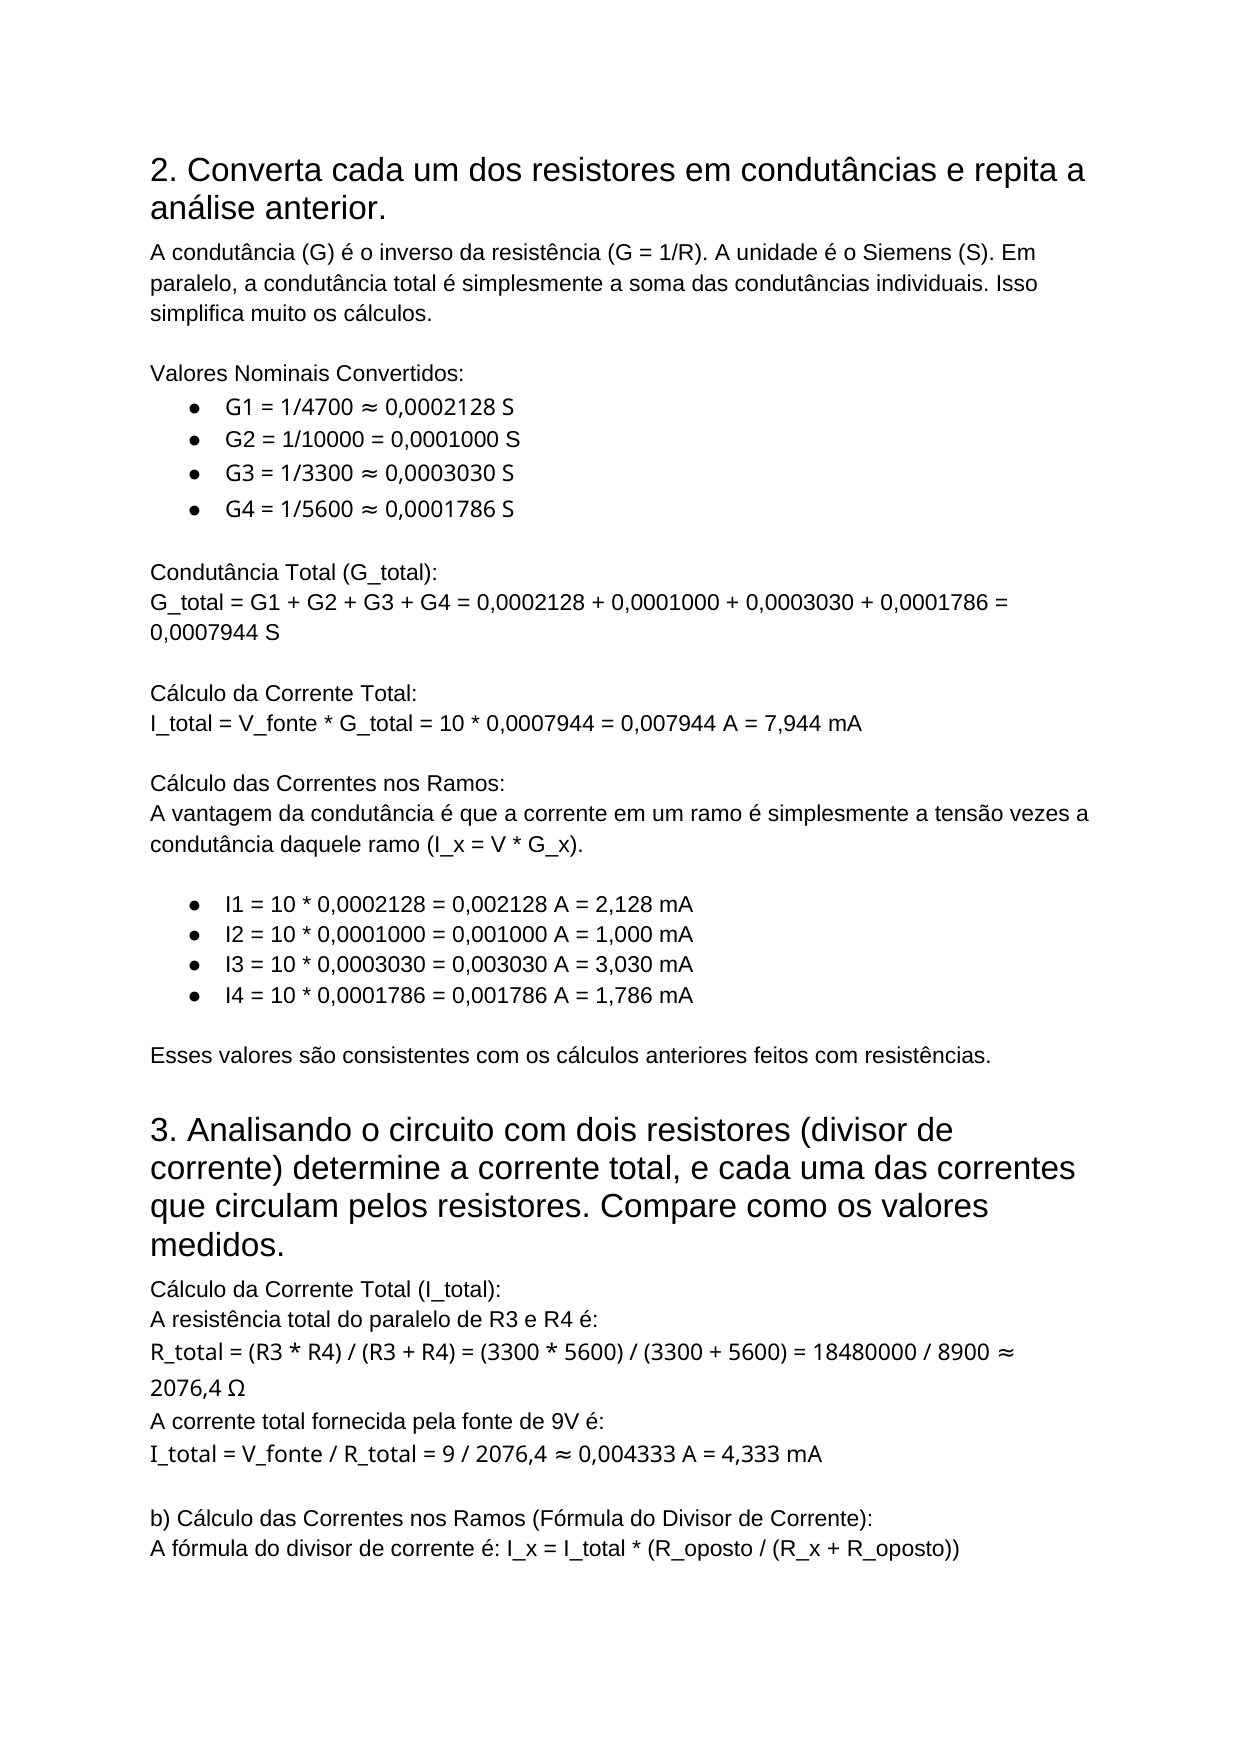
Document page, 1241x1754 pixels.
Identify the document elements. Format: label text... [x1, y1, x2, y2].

text Esses valores são consistentes com os cálculos anteriores feitos com resistências. [150, 1042, 1090, 1068]
text A corrente total fornecida pela fonte de 9V é: [150, 1408, 1090, 1434]
text G_total = G1 + G2 + G3 + G4 = 0,0002128 + 0,0001000 + 0,0003030 + 0,0001786 = 0,0007944 S [150, 589, 1090, 645]
list G4 = 1/5600 ≈ 0,0001786 S [187, 492, 1090, 524]
list I2 = 10 * 0,0001000 = 0,001000 A = 1,000 mA [187, 921, 1090, 947]
subtitle 3. Analisando o circuito com dois resistores (divisor de corrente) determine a corrente total, e cada uma das correntes que circulam pelos resistores. Compare como os valores medidos. [150, 1110, 1090, 1263]
text A vantagem da condutância é que a corrente em um ramo é simplesmente a tensão vezes a condutância daquele ramo (I_x = V * G_x). [150, 800, 1090, 857]
text b) Cálculo das Correntes nos Ramos (Fórmula do Divisor de Corrente): [150, 1504, 1090, 1531]
list G3 = 1/3300 ≈ 0,0003030 S [187, 457, 1090, 488]
subtitle 2. Converta cada um dos resistores em condutâncias e repita a análise anterior. [150, 150, 1090, 227]
text Cálculo das Correntes nos Ramos: [150, 770, 1090, 796]
text A condutância (G) é o inverso da resistência (G = 1/R). A unidade é o Siemens (S). Em paralelo, a condutância total é simplesmente a soma das condutâncias individuais. Isso simplifica muito os cálculos. [150, 239, 1090, 326]
text A fórmula do divisor de corrente é: I_x = I_total * (R_oposto / (R_x + R_oposto)) [150, 1535, 1090, 1561]
text I_total = V_fonte * G_total = 10 * 0,0007944 = 0,007944 A = 7,944 mA [150, 710, 1090, 736]
text Cálculo da Corrente Total (I_total): [150, 1276, 1090, 1302]
text Valores Nominais Convertidos: [150, 360, 1090, 387]
text Condutância Total (G_total): [150, 559, 1090, 585]
list G1 = 1/4700 ≈ 0,0002128 S [187, 390, 1090, 422]
text A resistência total do paralelo de R3 e R4 é: [150, 1306, 1090, 1332]
list I3 = 10 * 0,0003030 = 0,003030 A = 3,030 mA [187, 951, 1090, 978]
text Cálculo da Corrente Total: [150, 679, 1090, 706]
text I_total = V_fonte / R_total = 9 / 2076,4 ≈ 0,004333 A = 4,333 mA [150, 1438, 1090, 1470]
list I1 = 10 * 0,0002128 = 0,002128 A = 2,128 mA [187, 891, 1090, 917]
list G2 = 1/10000 = 0,0001000 S [187, 426, 1090, 453]
list I4 = 10 * 0,0001786 = 0,001786 A = 1,786 mA [187, 982, 1090, 1008]
text R_total = (R3 * R4) / (R3 + R4) = (3300 * 5600) / (3300 + 5600) = 18480000 / 8900 ≈ 2076,4 Ω [150, 1336, 1090, 1403]
